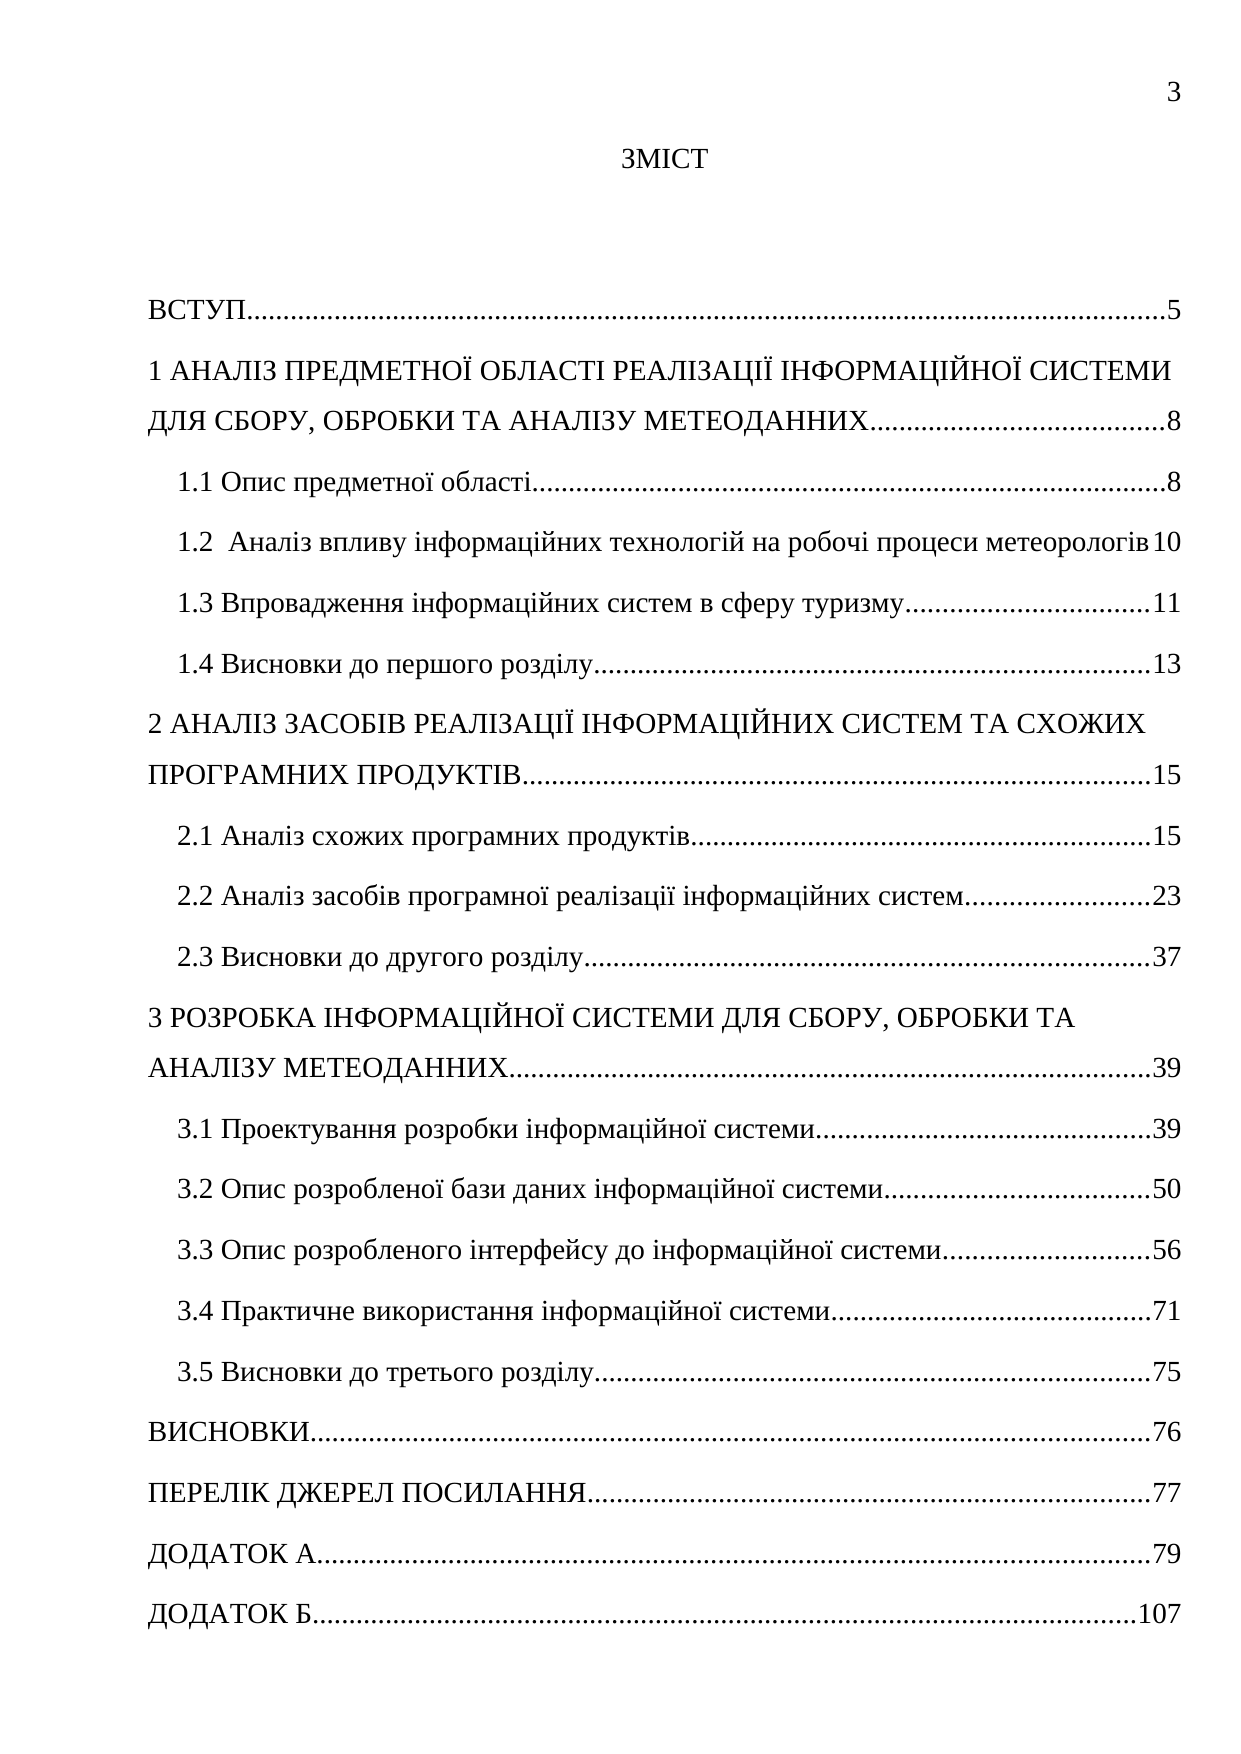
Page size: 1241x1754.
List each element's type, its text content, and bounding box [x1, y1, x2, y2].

text ЗМІСТ [148, 141, 1181, 174]
